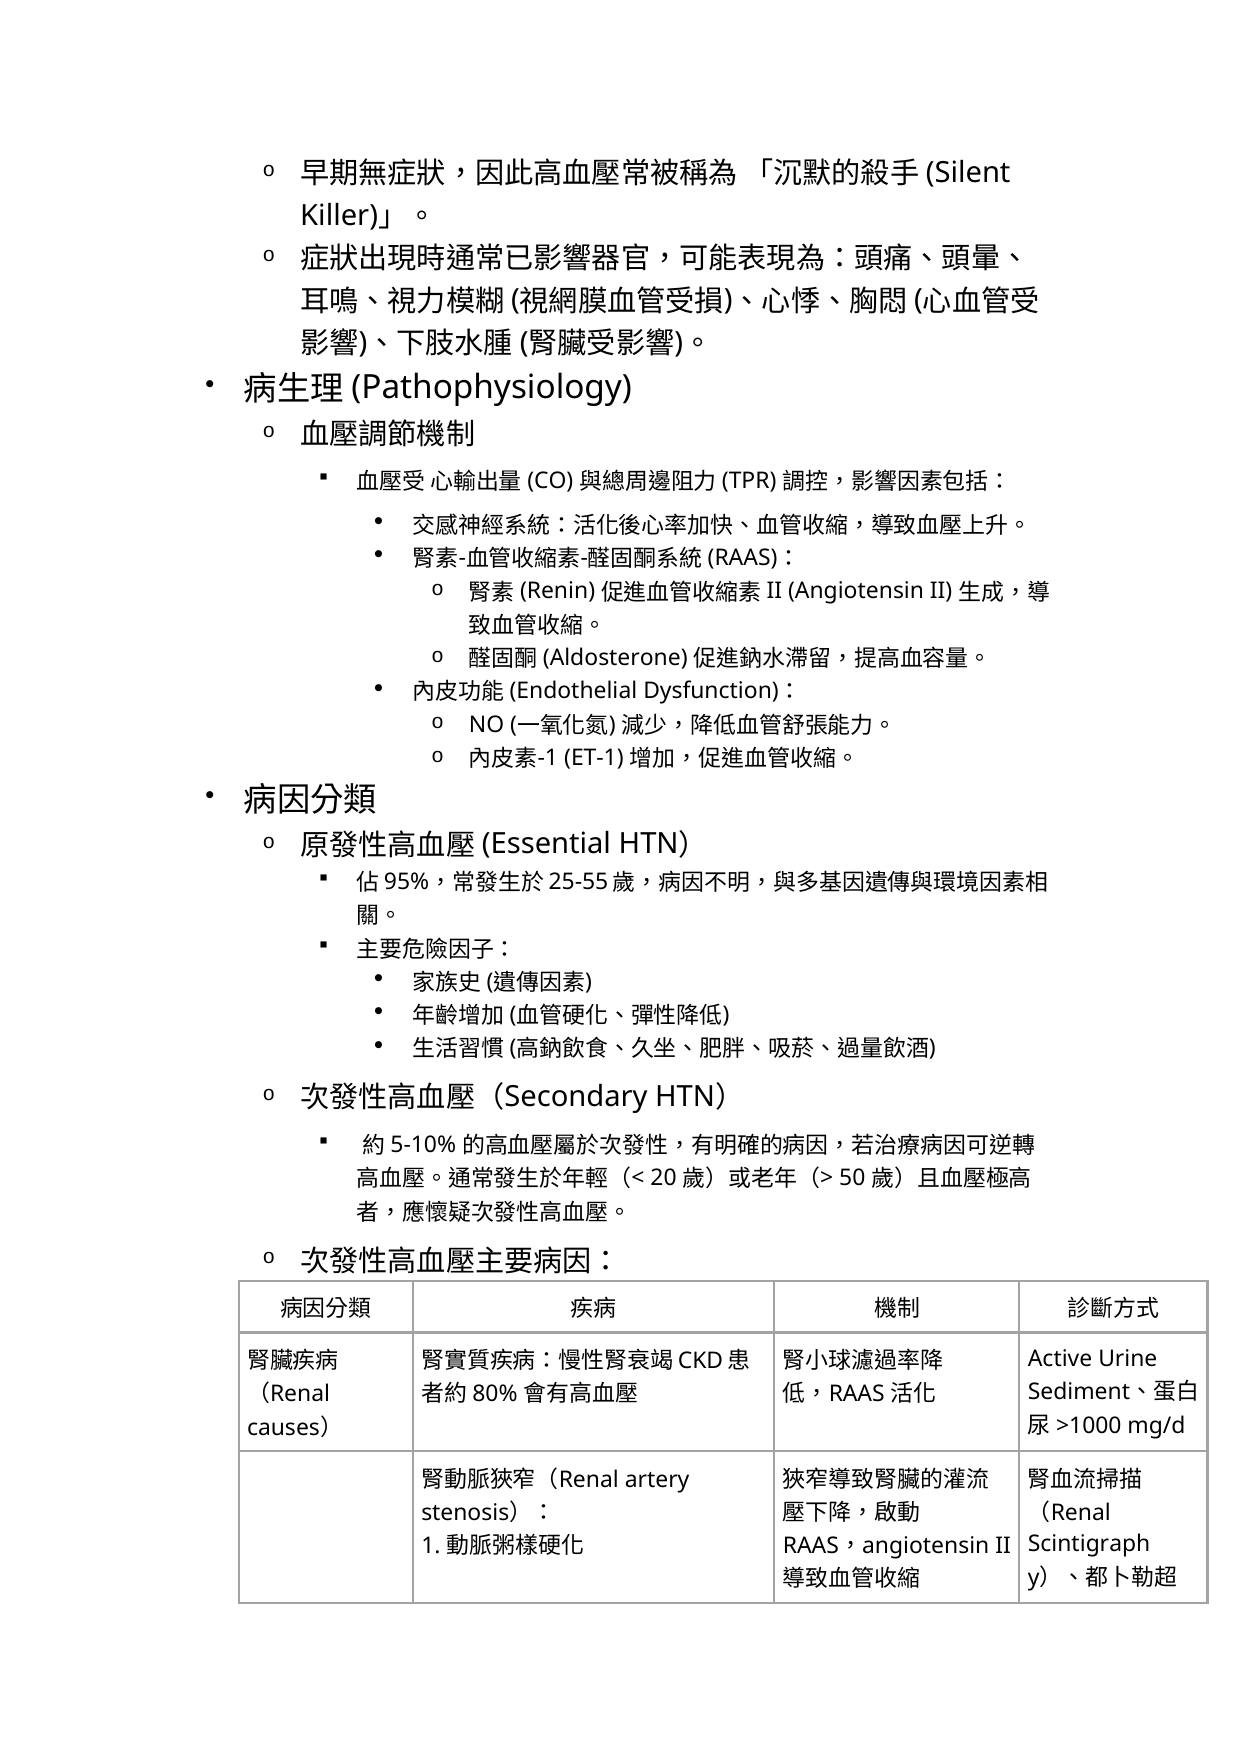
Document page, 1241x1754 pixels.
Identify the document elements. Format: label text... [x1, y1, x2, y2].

table_cell Active Urine Sediment、蛋白尿 >1000 mg/d [1020, 1334, 1206, 1450]
table_cell 腎小球濾過率降低，RAAS 活化 [775, 1334, 1018, 1450]
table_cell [1020, 1452, 1206, 1602]
list 病因分類 [206, 773, 1053, 821]
list 原發性高血壓 (Essential HTN） [262, 821, 1053, 864]
list NO (一氧化氮) 減少，降低血管舒張能力。 [431, 707, 1053, 740]
table_cell [240, 1452, 412, 1602]
list 病生理 (Pathophysiology) [206, 362, 1053, 410]
list 生活習慣 (高鈉飲食、久坐、肥胖、吸菸、過量飲酒) [375, 1030, 1053, 1064]
table_header 機制 [775, 1282, 1018, 1331]
table_header 病因分類 [240, 1282, 412, 1331]
table_cell 腎實質疾病：慢性腎衰竭CKD患者約 80% 會有高血壓 [414, 1334, 773, 1450]
list 次發性高血壓主要病因： [262, 1237, 1053, 1279]
list 家族史 (遺傳因素) [375, 964, 1053, 997]
table_cell 腎臟疾病（Renal causes） [240, 1334, 412, 1450]
table_header 診斷方式 [1020, 1282, 1206, 1331]
list 交感神經系統：活化後心率加快、血管收縮，導致血壓上升。 [375, 507, 1053, 540]
list 腎素-血管收縮素-醛固酮系統 (RAAS)： [375, 540, 1053, 573]
list 腎素 (Renin) 促進血管收縮素 II (Angiotensin II) 生成，導致血管收縮。 [431, 573, 1053, 640]
list 年齡增加 (血管硬化、彈性降低) [375, 997, 1053, 1030]
list 症狀出現時通常已影響器官，可能表現為：頭痛、頭暈、耳鳴、視力模糊 (視網膜血管受損)、心悸、胸悶 (心血管受影響)、下肢水腫 (腎臟受影響)。 [262, 235, 1053, 362]
list 內皮素-1 (ET-1) 增加，促進血管收縮。 [431, 740, 1053, 773]
list 醛固酮 (Aldosterone) 促進鈉水滯留，提高血容量。 [431, 640, 1053, 673]
table_header 疾病 [414, 1282, 773, 1331]
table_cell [775, 1452, 1018, 1602]
list 早期無症狀，因此高血壓常被稱為 「沉默的殺手 (Silent Killer)」。 [262, 150, 1053, 235]
list 主要危險因子： [319, 930, 1053, 964]
list 血壓受 心輸出量 (CO) 與總周邊阻力 (TPR) 調控，影響因素包括： [319, 463, 1053, 496]
list 內皮功能 (Endothelial Dysfunction)： [375, 673, 1053, 707]
list 約 5-10% 的高血壓屬於次發性，有明確的病因，若治療病因可逆轉高血壓。通常發生於年輕（< 20 歲）或老年（> 50 歲）且血壓極高者，應懷疑次發性高血壓。 [319, 1127, 1053, 1227]
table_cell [414, 1452, 773, 1602]
list 佔95%，常發生於25-55歲，病因不明，與多基因遺傳與環境因素相關。 [319, 864, 1053, 930]
list 次發性高血壓（Secondary HTN） [262, 1074, 1053, 1116]
list 血壓調節機制 [262, 410, 1053, 453]
